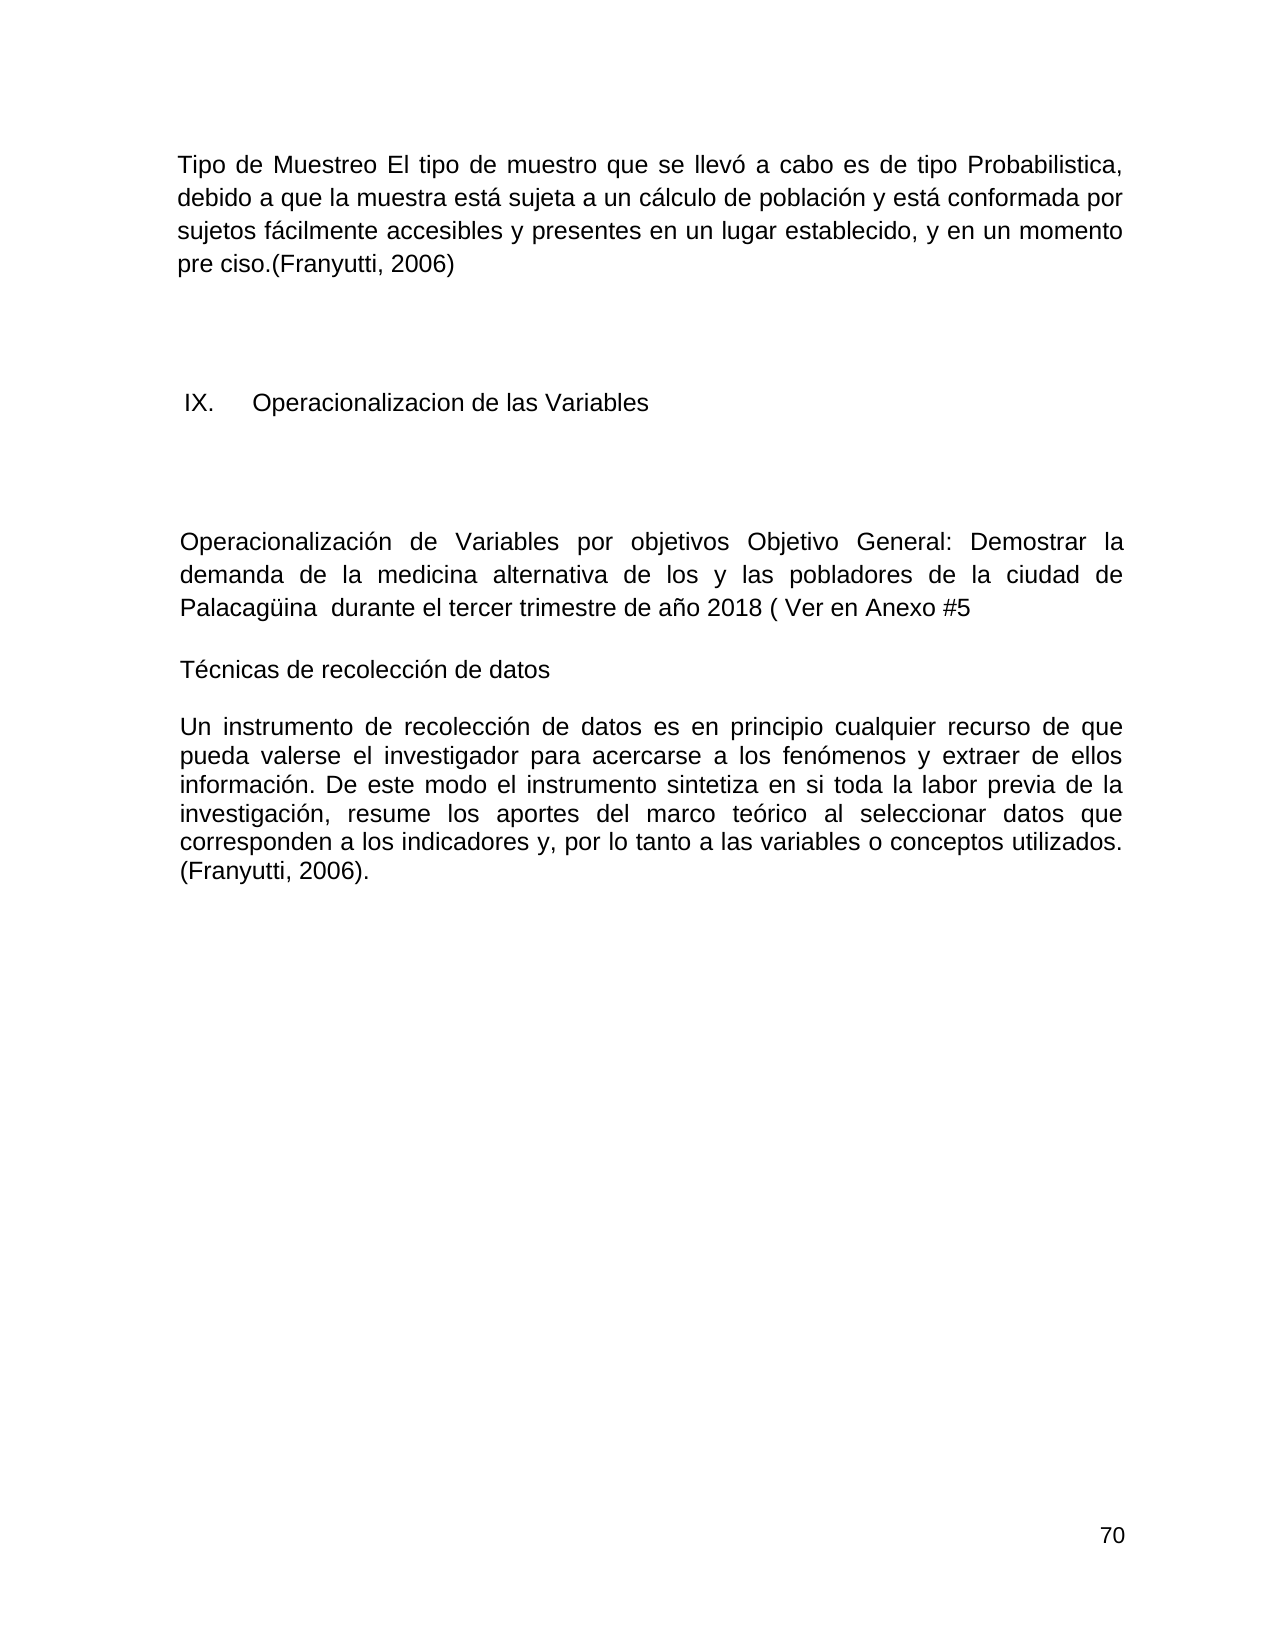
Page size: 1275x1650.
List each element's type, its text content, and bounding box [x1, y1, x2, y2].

text Tipo de Muestreo El tipo de muestro que se llevó a cabo es de tipo Probabilistica, debido a que la muestra está sujeta a un cálculo de población y está conformada por sujetos fácilmente accesibles y presentes en un lugar establecido, y en un momento pre ciso.(Franyutti, 2006) [177, 150, 1124, 278]
list Operacionalizacion de las Variables [214, 388, 1125, 417]
text Un instrumento de recolección de datos es en principio cualquier recurso de que pueda valerse el investigador para acercarse a los fenómenos y extraer de ellos información. De este modo el instrumento sintetiza en si toda la labor previa de la investigación, resume los aportes del marco teórico al seleccionar datos que corresponden a los indicadores y, por lo tanto a las variables o conceptos utilizados.(Franyutti, 2006). [179, 712, 1124, 885]
text Técnicas de recolección de datos [179, 655, 1097, 683]
text Operacionalización de Variables por objetivos Objetivo General: Demostrar la demanda de la medicina alternativa de los y las pobladores de la ciudad de Palacagüina durante el tercer trimestre de año 2018 ( Ver en Anexo #5 [179, 527, 1125, 622]
